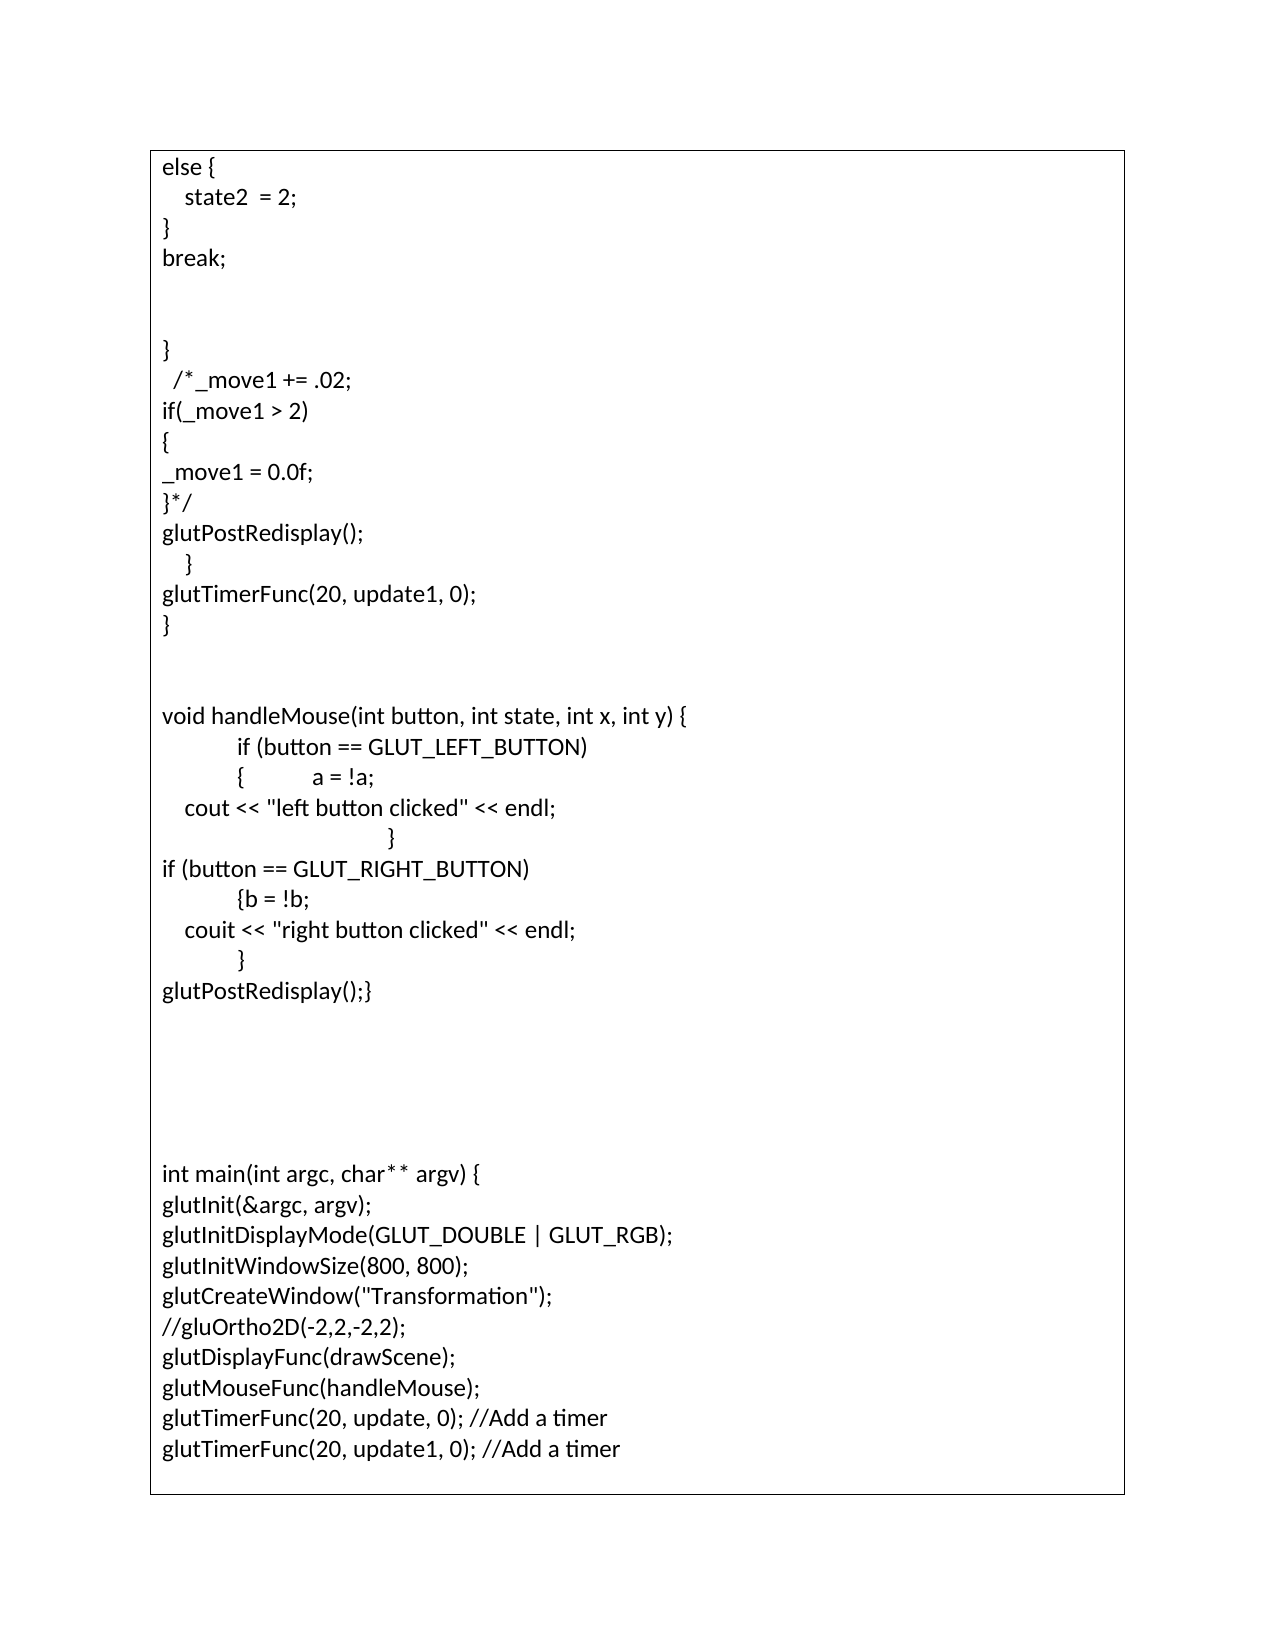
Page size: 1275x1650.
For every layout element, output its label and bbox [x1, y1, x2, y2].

table_cell [151, 151, 1124, 1494]
